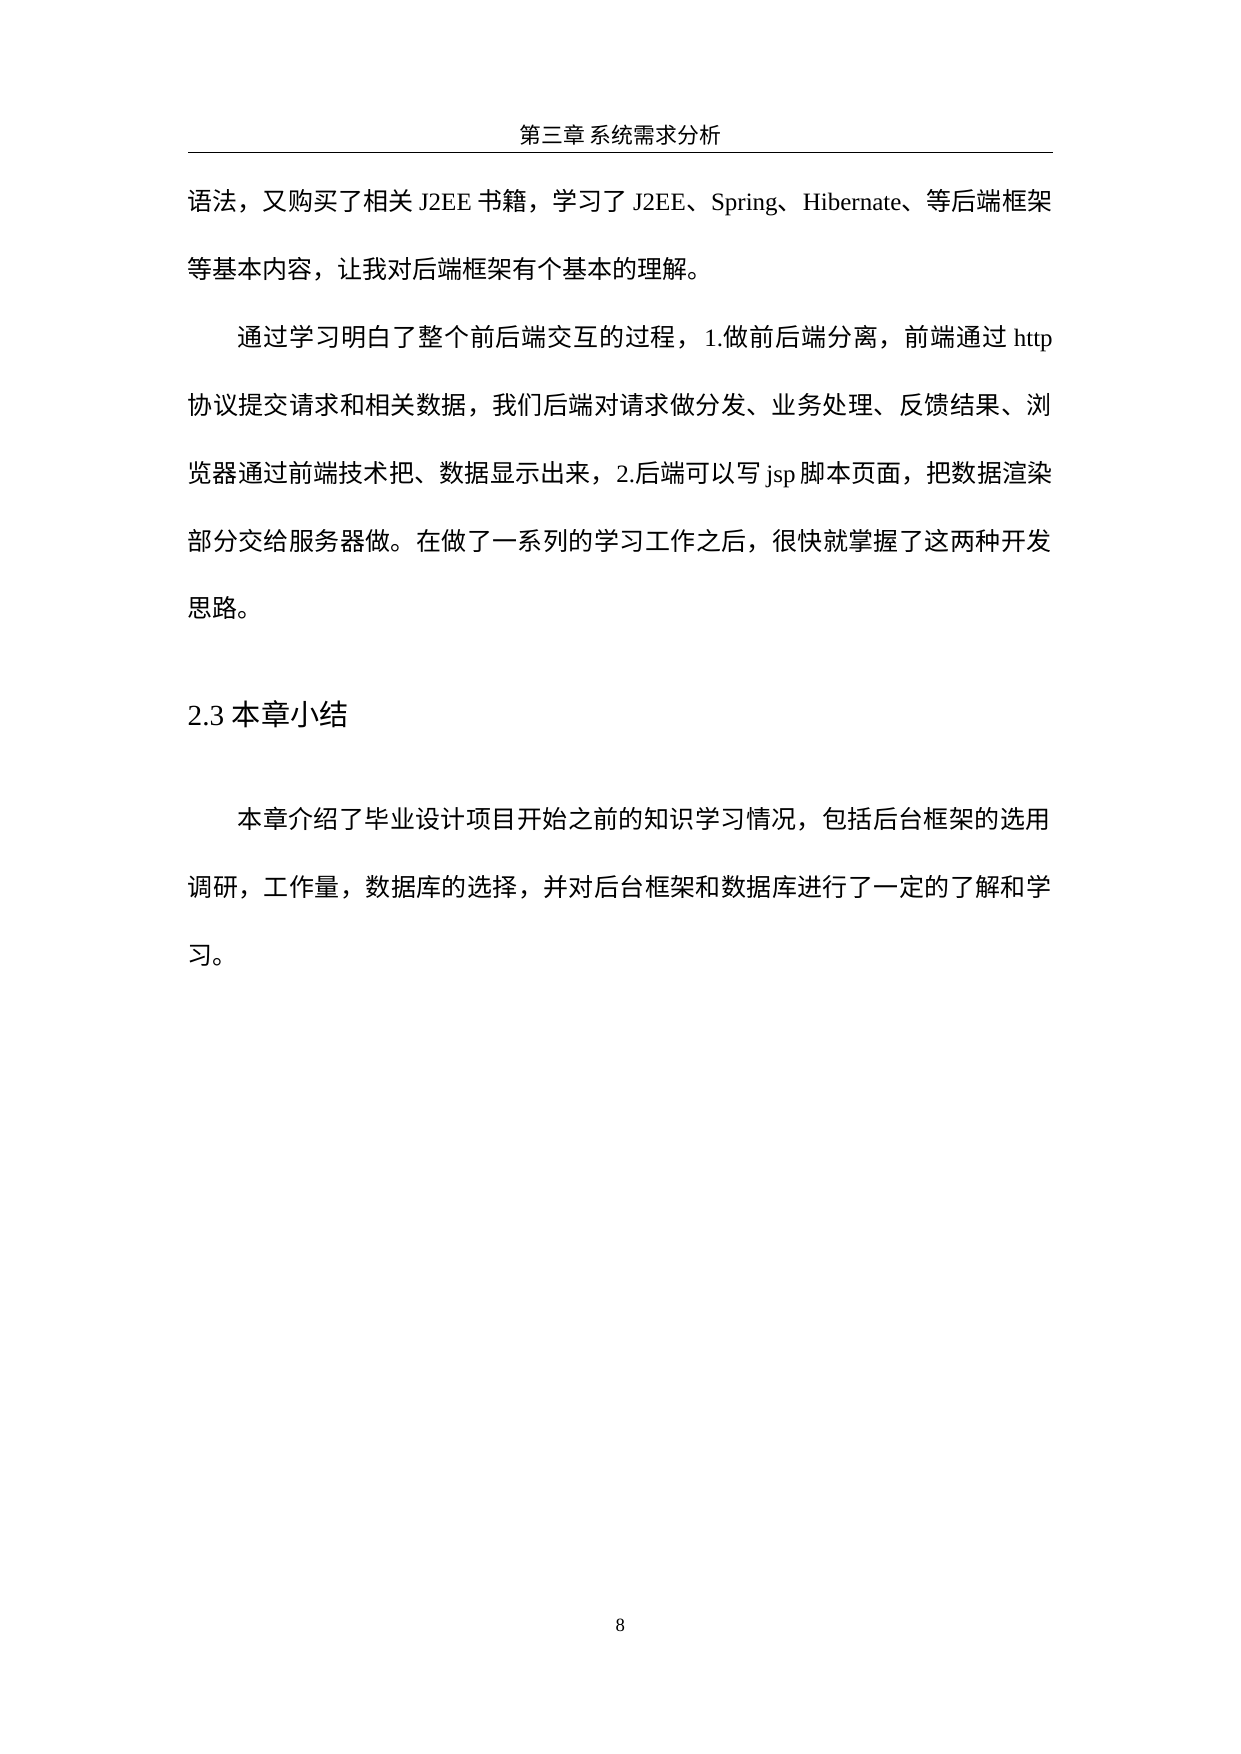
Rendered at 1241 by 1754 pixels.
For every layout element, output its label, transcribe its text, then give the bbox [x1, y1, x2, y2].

subtitle 2.3 本章小结 [187, 678, 1053, 746]
text 通过学习明白了整个前后端交互的过程，1.做前后端分离，前端通过http协议提交请求和相关数据，我们后端对请求做分发、业务处理、反馈结果、浏览器通过前端技术把、数据显示出来，2.后端可以写jsp脚本页面，把数据渲染部分交给服务器做。在做了一系列的学习工作之后，很快就掌握了这两种开发思路。 [187, 301, 1053, 641]
text 本章介绍了毕业设计项目开始之前的知识学习情况，包括后台框架的选用调研，工作量，数据库的选择，并对后台框架和数据库进行了一定的了解和学习。 [187, 784, 1053, 988]
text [187, 166, 1053, 301]
